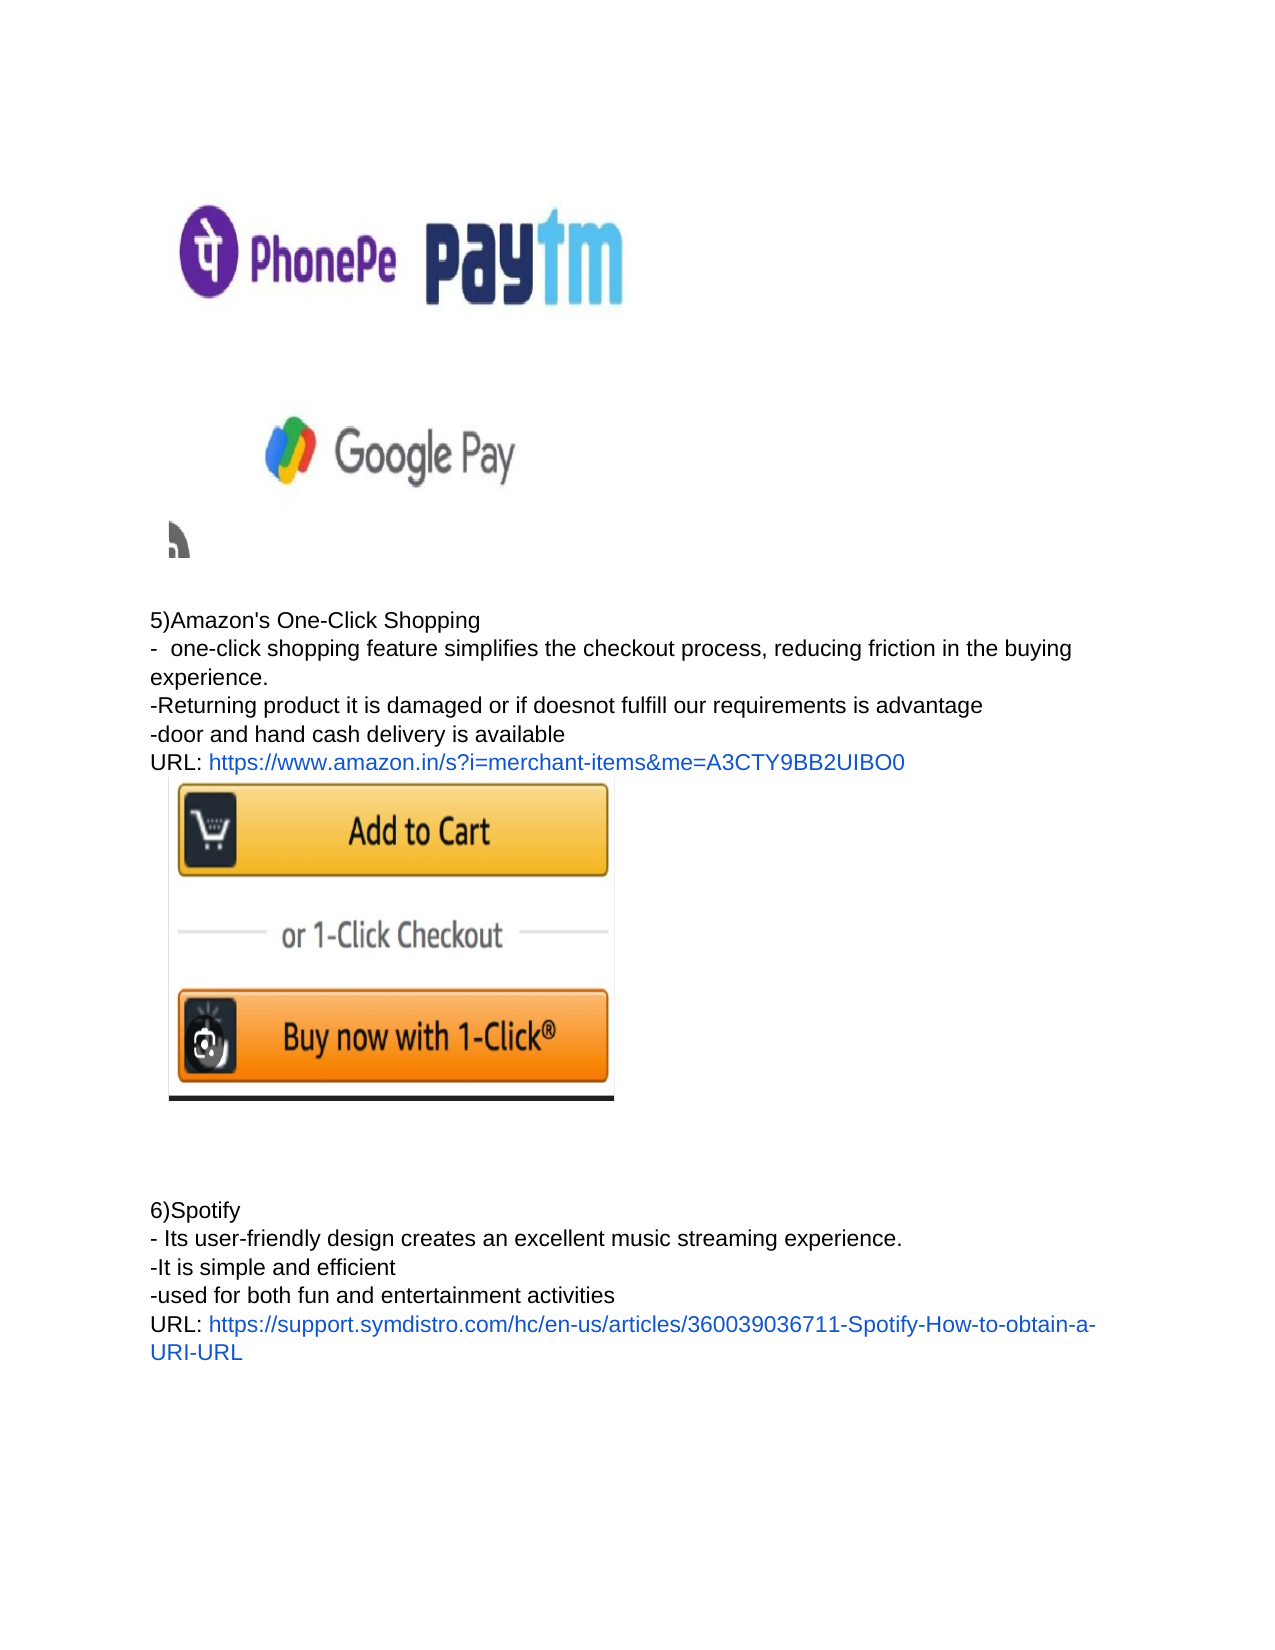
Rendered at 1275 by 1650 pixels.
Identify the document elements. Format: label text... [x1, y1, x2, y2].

text URL: https://www.amazon.in/s?i=merchant-items&me=A3CTY9BB2UIBO0 [150, 749, 1125, 775]
text URL: https://support.symdistro.com/hc/en-us/articles/360039036711-Spotify-How-to-obtain-a-URI-URL [150, 1311, 1125, 1365]
text -used for both fun and entertainment activities [150, 1282, 1125, 1308]
text -It is simple and efficient [150, 1254, 1125, 1280]
text -Returning product it is damaged or if doesnot fulfill our requirements is advantage [150, 692, 1125, 718]
text 6)Spotify [150, 1197, 1125, 1223]
text - one-click shopping feature simplifies the checkout process, reducing friction in the buying experience. [150, 635, 1125, 690]
text - Its user-friendly design creates an excellent music streaming experience. [150, 1225, 1125, 1252]
text -door and hand cash delivery is available [150, 721, 1125, 747]
text 5)Amazon's One-Click Shopping [150, 607, 1125, 633]
